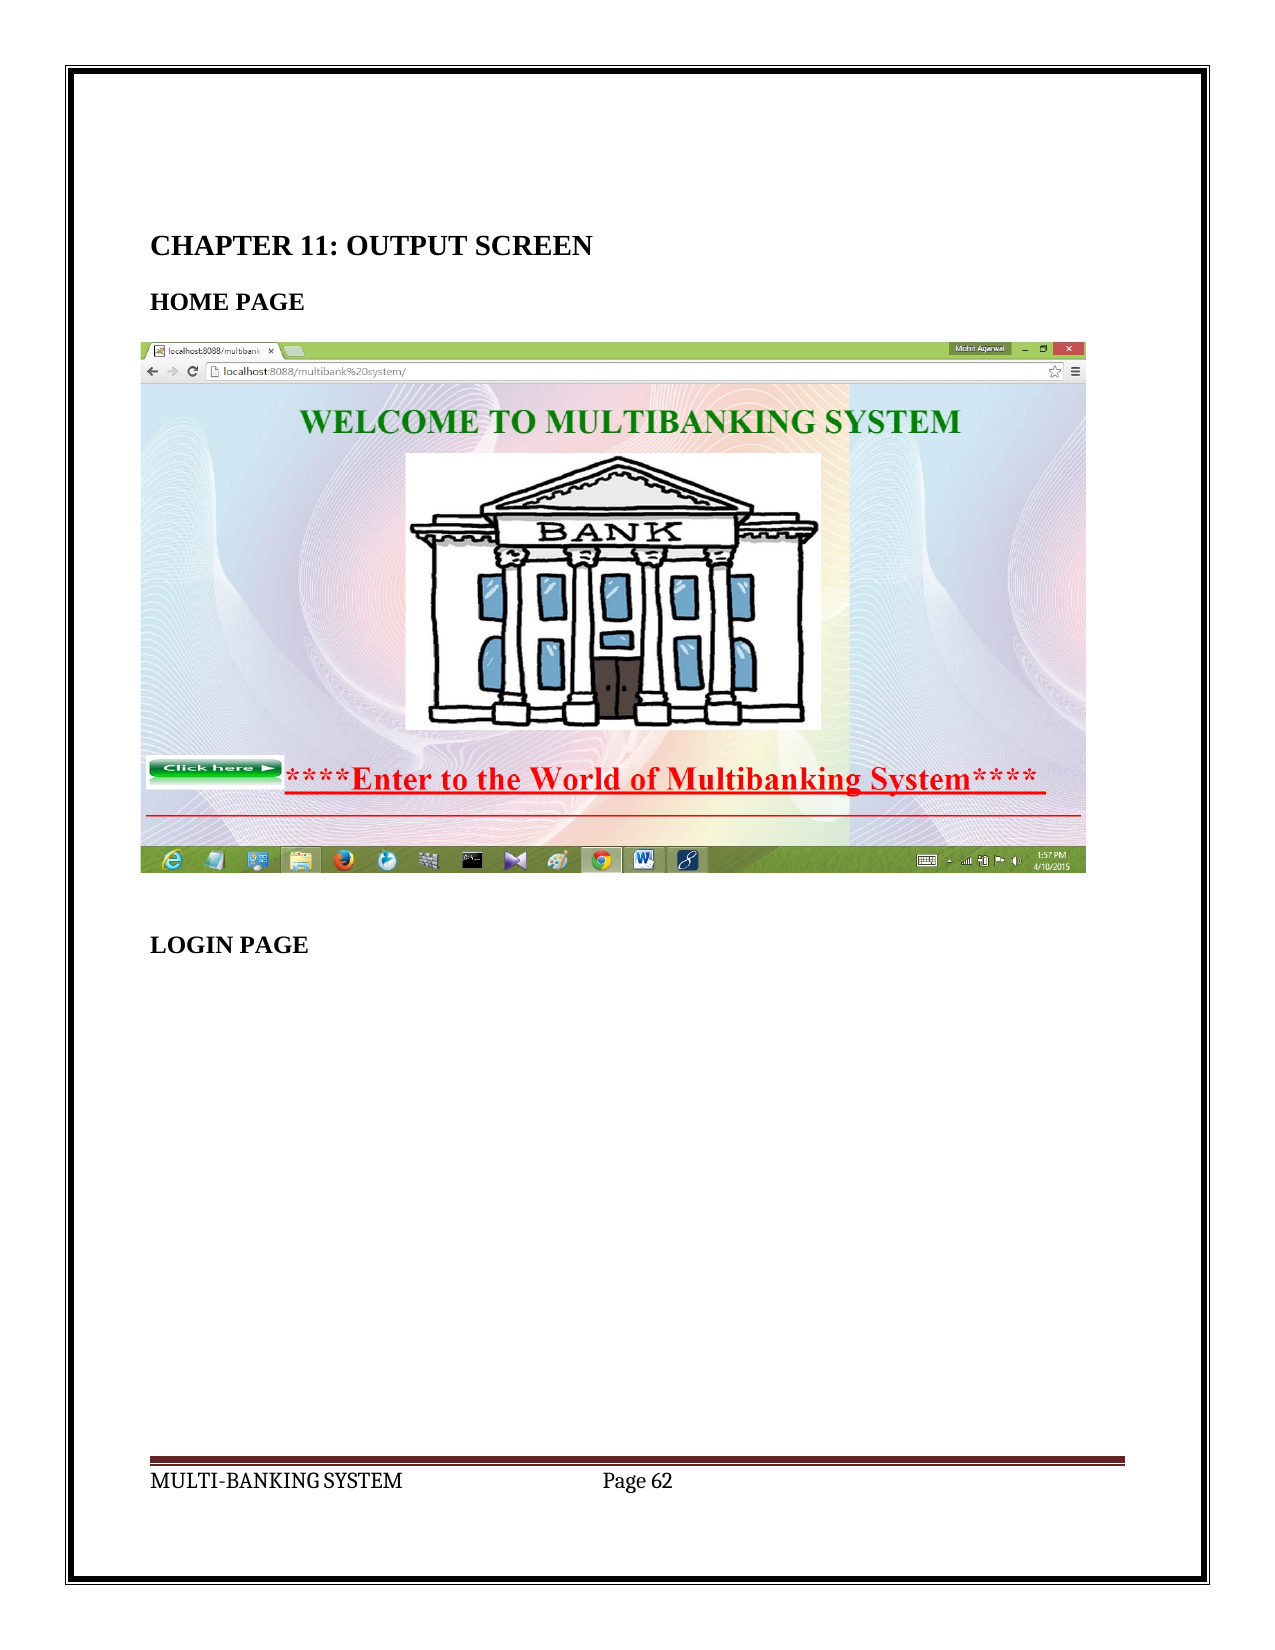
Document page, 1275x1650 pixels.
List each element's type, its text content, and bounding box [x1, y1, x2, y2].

text LOGIN PAGE [150, 931, 1125, 959]
picture [140, 341, 1086, 873]
text HOME PAGE [150, 287, 1125, 316]
text CHAPTER 11: OUTPUT SCREEN [150, 228, 1125, 261]
